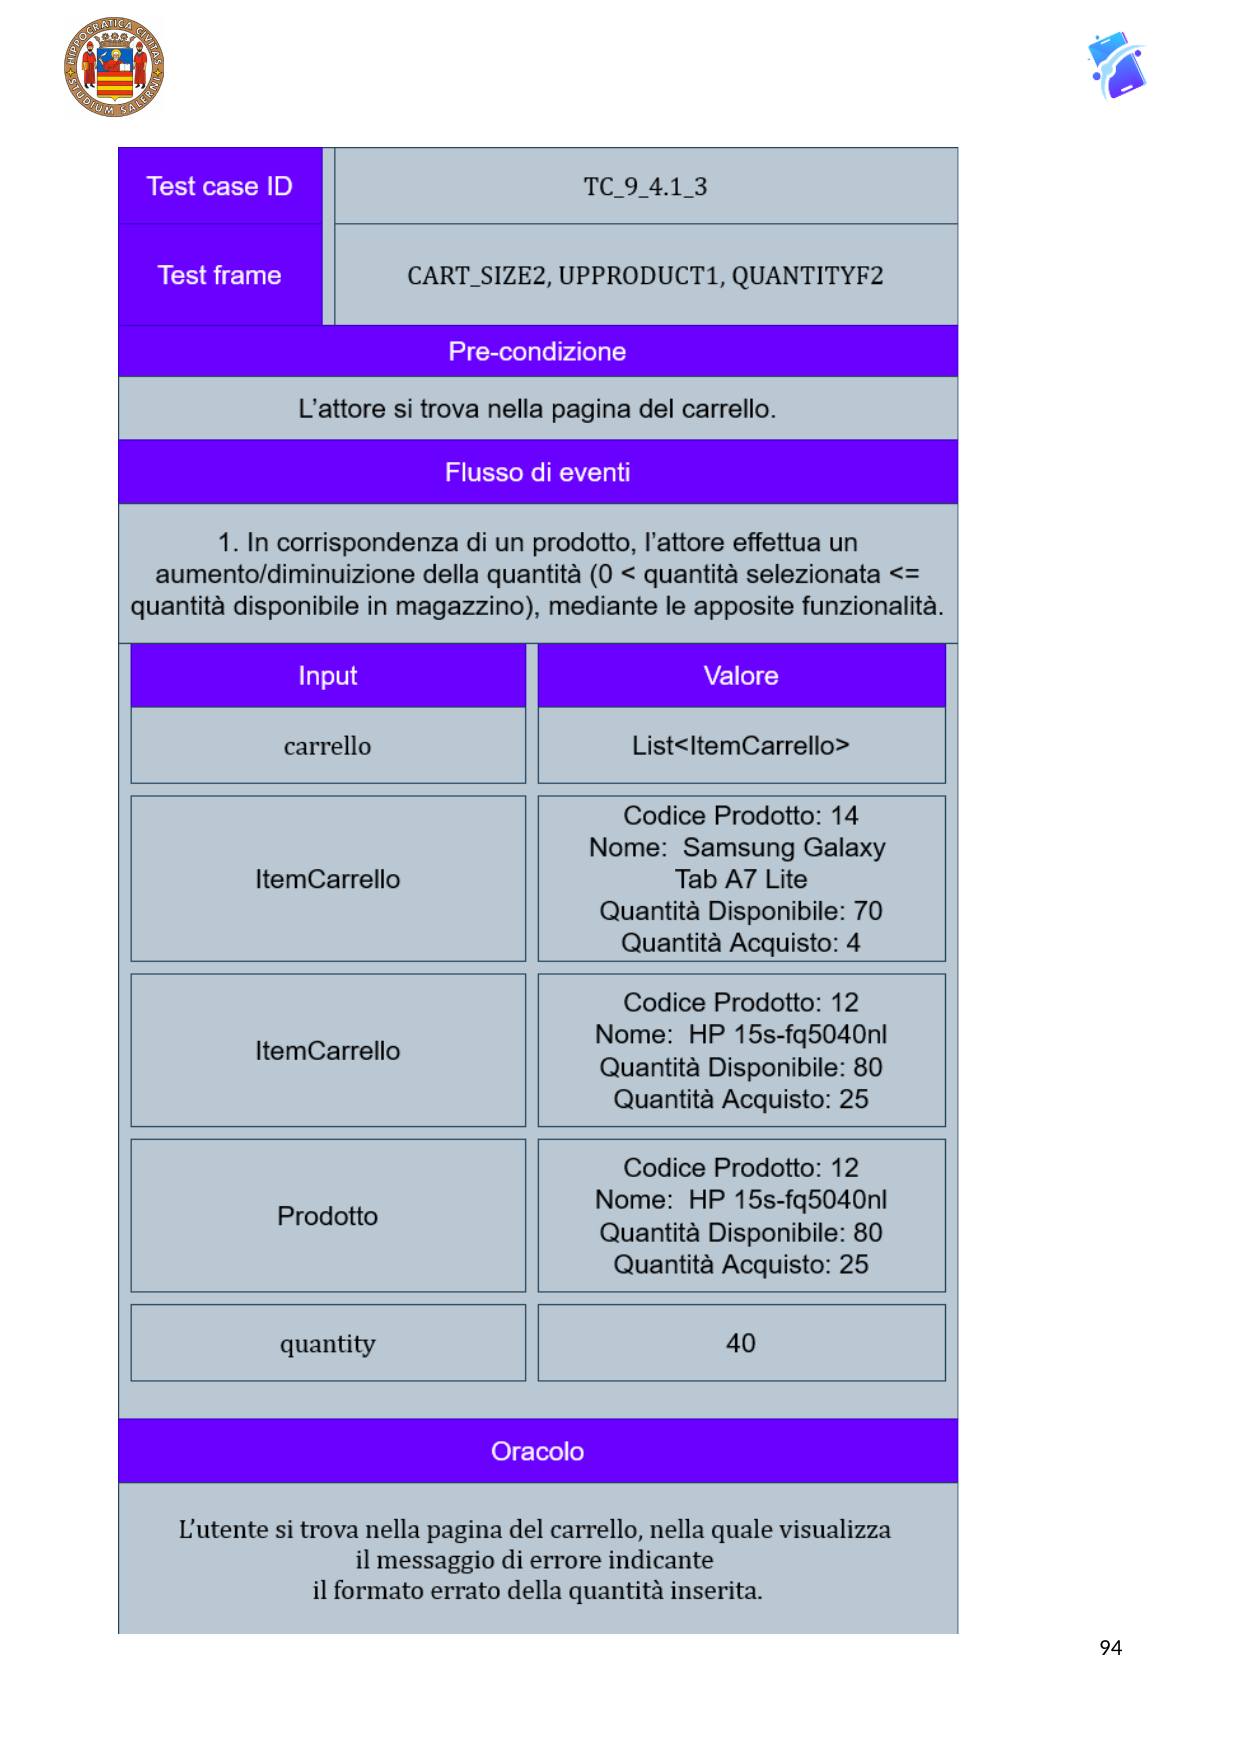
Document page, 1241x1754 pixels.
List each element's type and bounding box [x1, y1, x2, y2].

picture [1061, 11, 1174, 133]
picture [63, 17, 164, 118]
picture [118, 147, 959, 1634]
